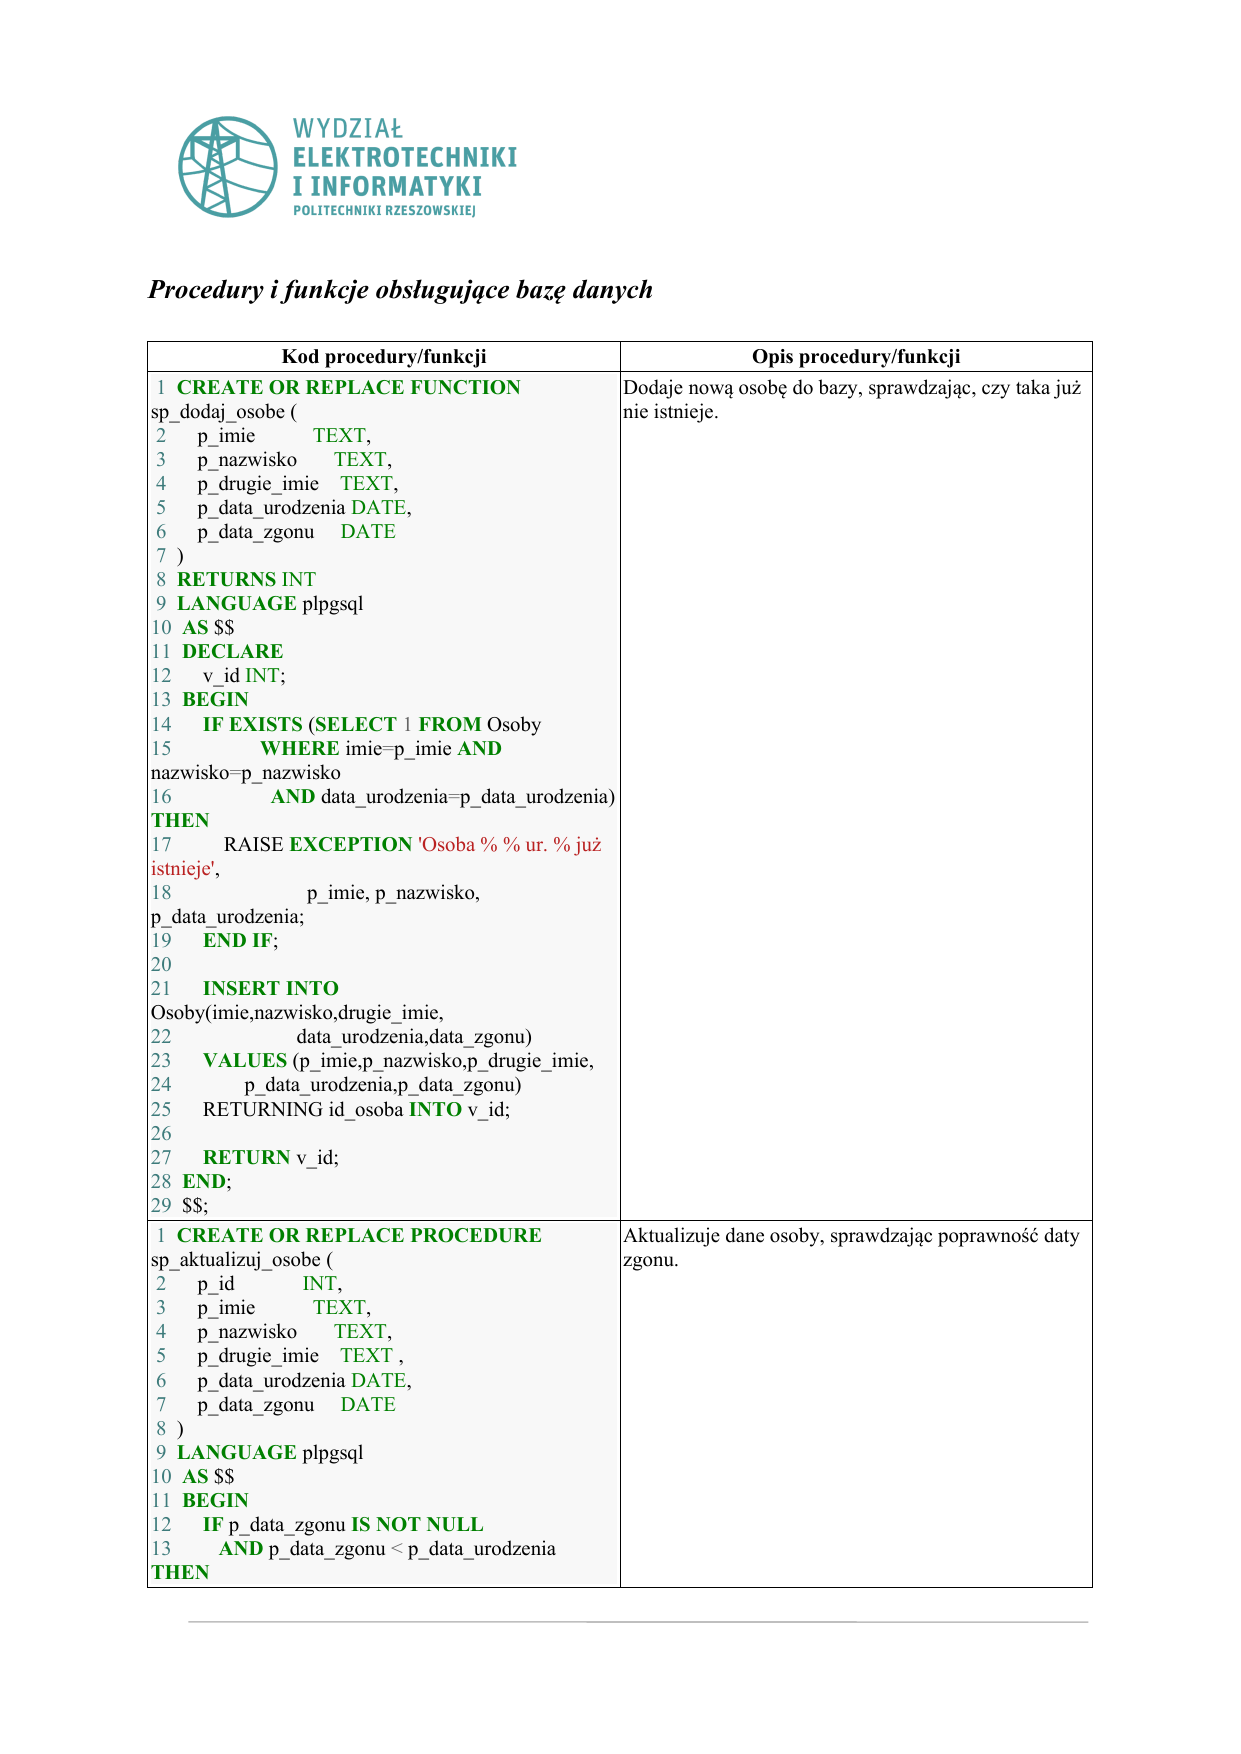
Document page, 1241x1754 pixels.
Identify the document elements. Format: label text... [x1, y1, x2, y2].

table_cell 1 CREATE OR REPLACE FUNCTION sp_dodaj_osobe ( 2 p_imie TEXT, 3 p_nazwisko TEXT, 4 p_drugie_imie TEXT, 5 p_data_urodzenia DATE, 6 p_data_zgonu DATE 7 ) 8 RETURNS INT 9 LANGUAGE plpgsql 10 AS $$ 11 DECLARE 12 v_id INT; 13 BEGIN 14 IF EXISTS (SELECT 1 FROM Osoby 15 WHERE imie=p_imie AND nazwisko=p_nazwisko 16 AND data_urodzenia=p_data_urodzenia) THEN 17 RAISE EXCEPTION 'Osoba % % ur. % już istnieje', 18 p_imie, p_nazwisko, p_data_urodzenia; 19 END IF; 20 21 INSERT INTO Osoby(imie,nazwisko,drugie_imie, 22 data_urodzenia,data_zgonu) 23 VALUES (p_imie,p_nazwisko,p_drugie_imie, 24 p_data_urodzenia,p_data_zgonu) 25 RETURNING id_osoba INTO v_id; 26 27 RETURN v_id; 28 END; 29 $$; [148, 372, 620, 1220]
subtitle Procedury i funkcje obsługujące bazę danych [148, 273, 1092, 304]
table_header Opis procedury/funkcji [621, 342, 1092, 371]
picture [147, 85, 547, 249]
table_cell Dodaje nową osobę do bazy, sprawdzając, czy taka już nie istnieje. [621, 372, 1092, 1220]
table_cell Aktualizuje dane osoby, sprawdzając poprawność daty zgonu. [621, 1221, 1092, 1587]
table_header Kod procedury/funkcji [148, 342, 620, 371]
